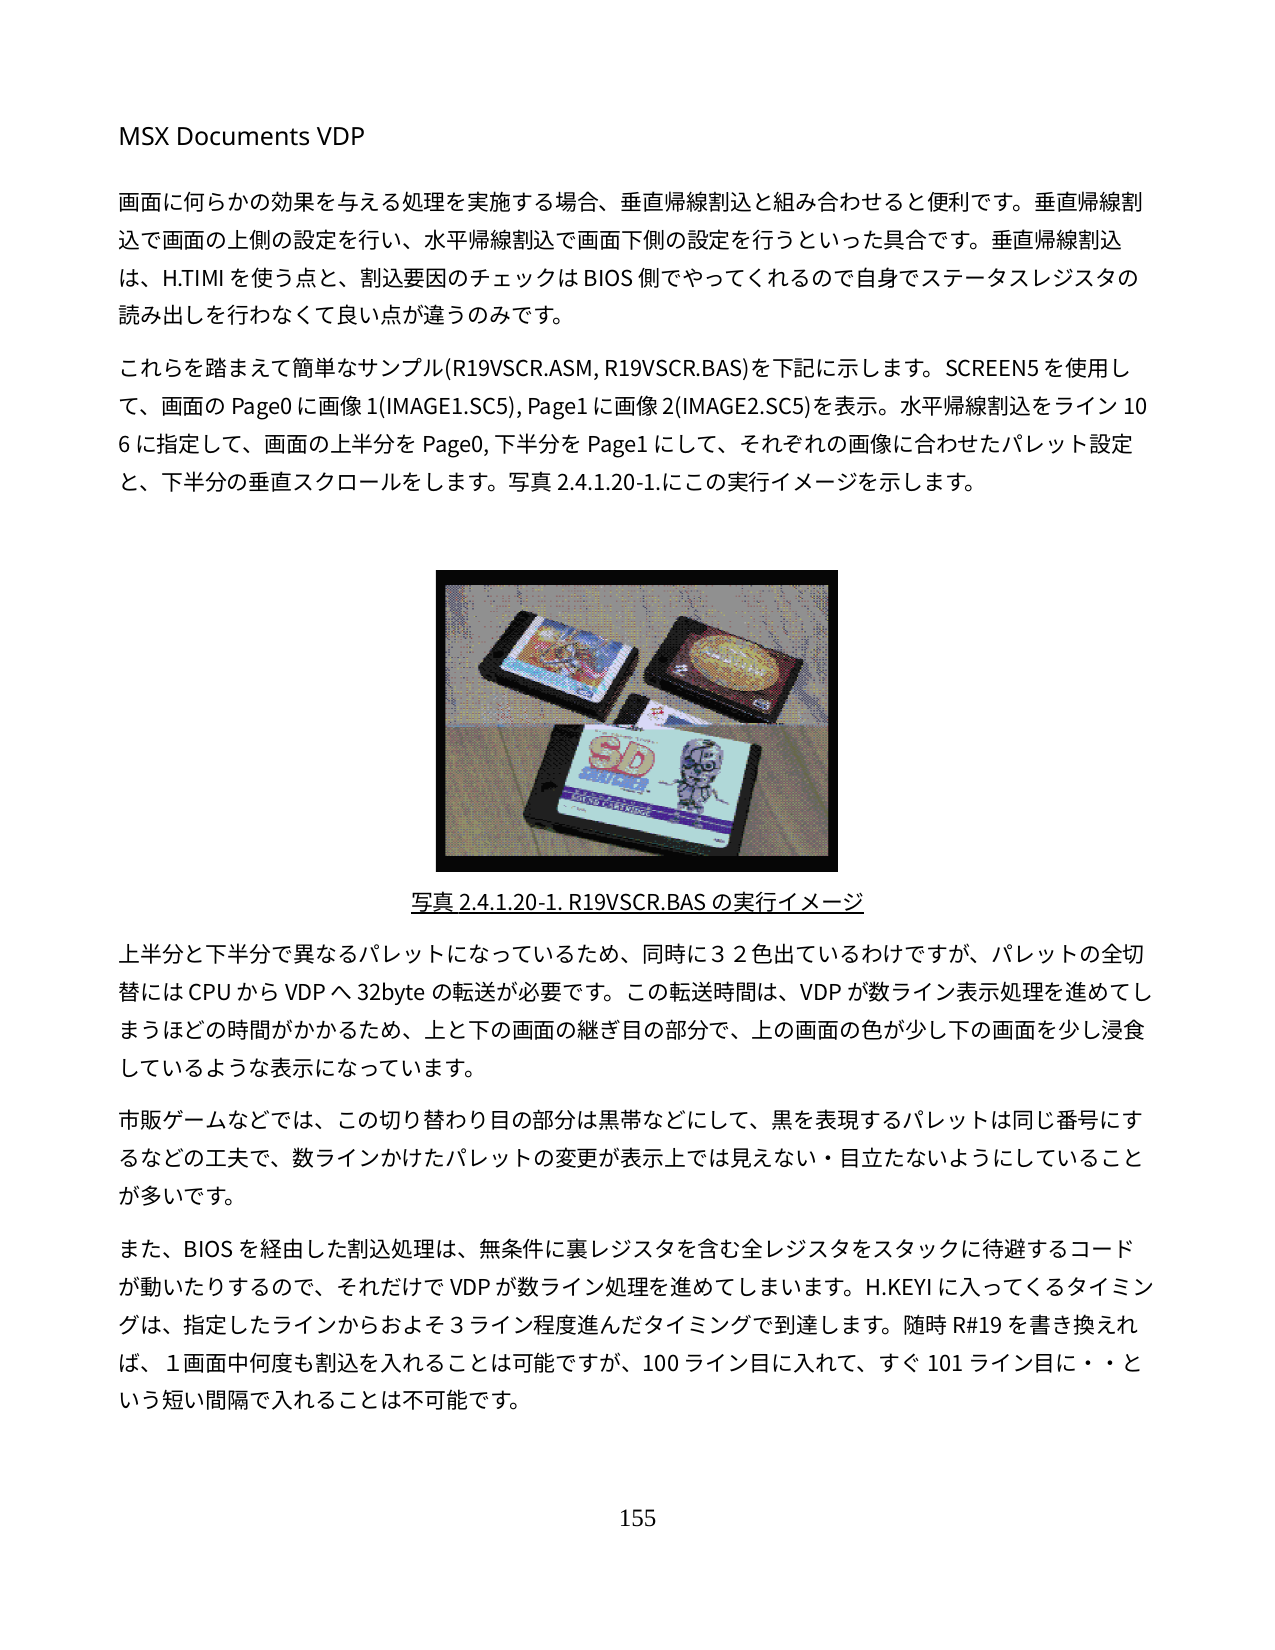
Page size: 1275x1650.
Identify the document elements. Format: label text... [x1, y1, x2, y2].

text 画面に何らかの効果を与える処理を実施する場合、垂直帰線割込と組み合わせると便利です。垂直帰線割込で画面の上側の設定を行い、水平帰線割込で画面下側の設定を行うといった具合です。垂直帰線割込は、H.TIMIを使う点と、割込要因のチェックは BIOS側でやってくれるので自身でステータスレジスタの読み出しを行わなくて良い点が違うのみです。 [118, 185, 1157, 330]
text 市販ゲームなどでは、この切り替わり目の部分は黒帯などにして、黒を表現するパレットは同じ番号にするなどの工夫で、数ラインかけたパレットの変更が表示上では見えない・目立たないようにしていることが多いです。 [118, 1103, 1157, 1211]
text これらを踏まえて簡単なサンプル(R19VSCR.ASM, R19VSCR.BAS)を下記に示します。SCREEN5を使用して、画面のPage0に画像1(IMAGE1.SC5), Page1に画像2(IMAGE2.SC5)を表示。水平帰線割込をライン106に指定して、画面の上半分を Page0, 下半分を Page1 にして、それぞれの画像に合わせたパレット設定と、下半分の垂直スクロールをします。写真2.4.1.20-1.にこの実行イメージを示します。 [118, 351, 1157, 496]
text また、BIOSを経由した割込処理は、無条件に裏レジスタを含む全レジスタをスタックに待避するコードが動いたりするので、それだけでVDPが数ライン処理を進めてしまいます。H.KEYI に入ってくるタイミングは、指定したラインからおよそ３ライン程度進んだタイミングで到達します。随時 R#19 を書き換えれば、１画面中何度も割込を入れることは可能ですが、100ライン目に入れて、すぐ 101ライン目に・・という短い間隔で入れることは不可能です。 [118, 1232, 1157, 1415]
text 写真2.4.1.20-1. R19VSCR.BAS の実行イメージ [118, 885, 1157, 916]
text 上半分と下半分で異なるパレットになっているため、同時に３２色出ているわけですが、パレットの全切替には CPUからVDPへ32byte の転送が必要です。この転送時間は、VDP が数ライン表示処理を進めてしまうほどの時間がかかるため、上と下の画面の継ぎ目の部分で、上の画面の色が少し下の画面を少し浸食しているような表示になっています。 [118, 937, 1157, 1083]
